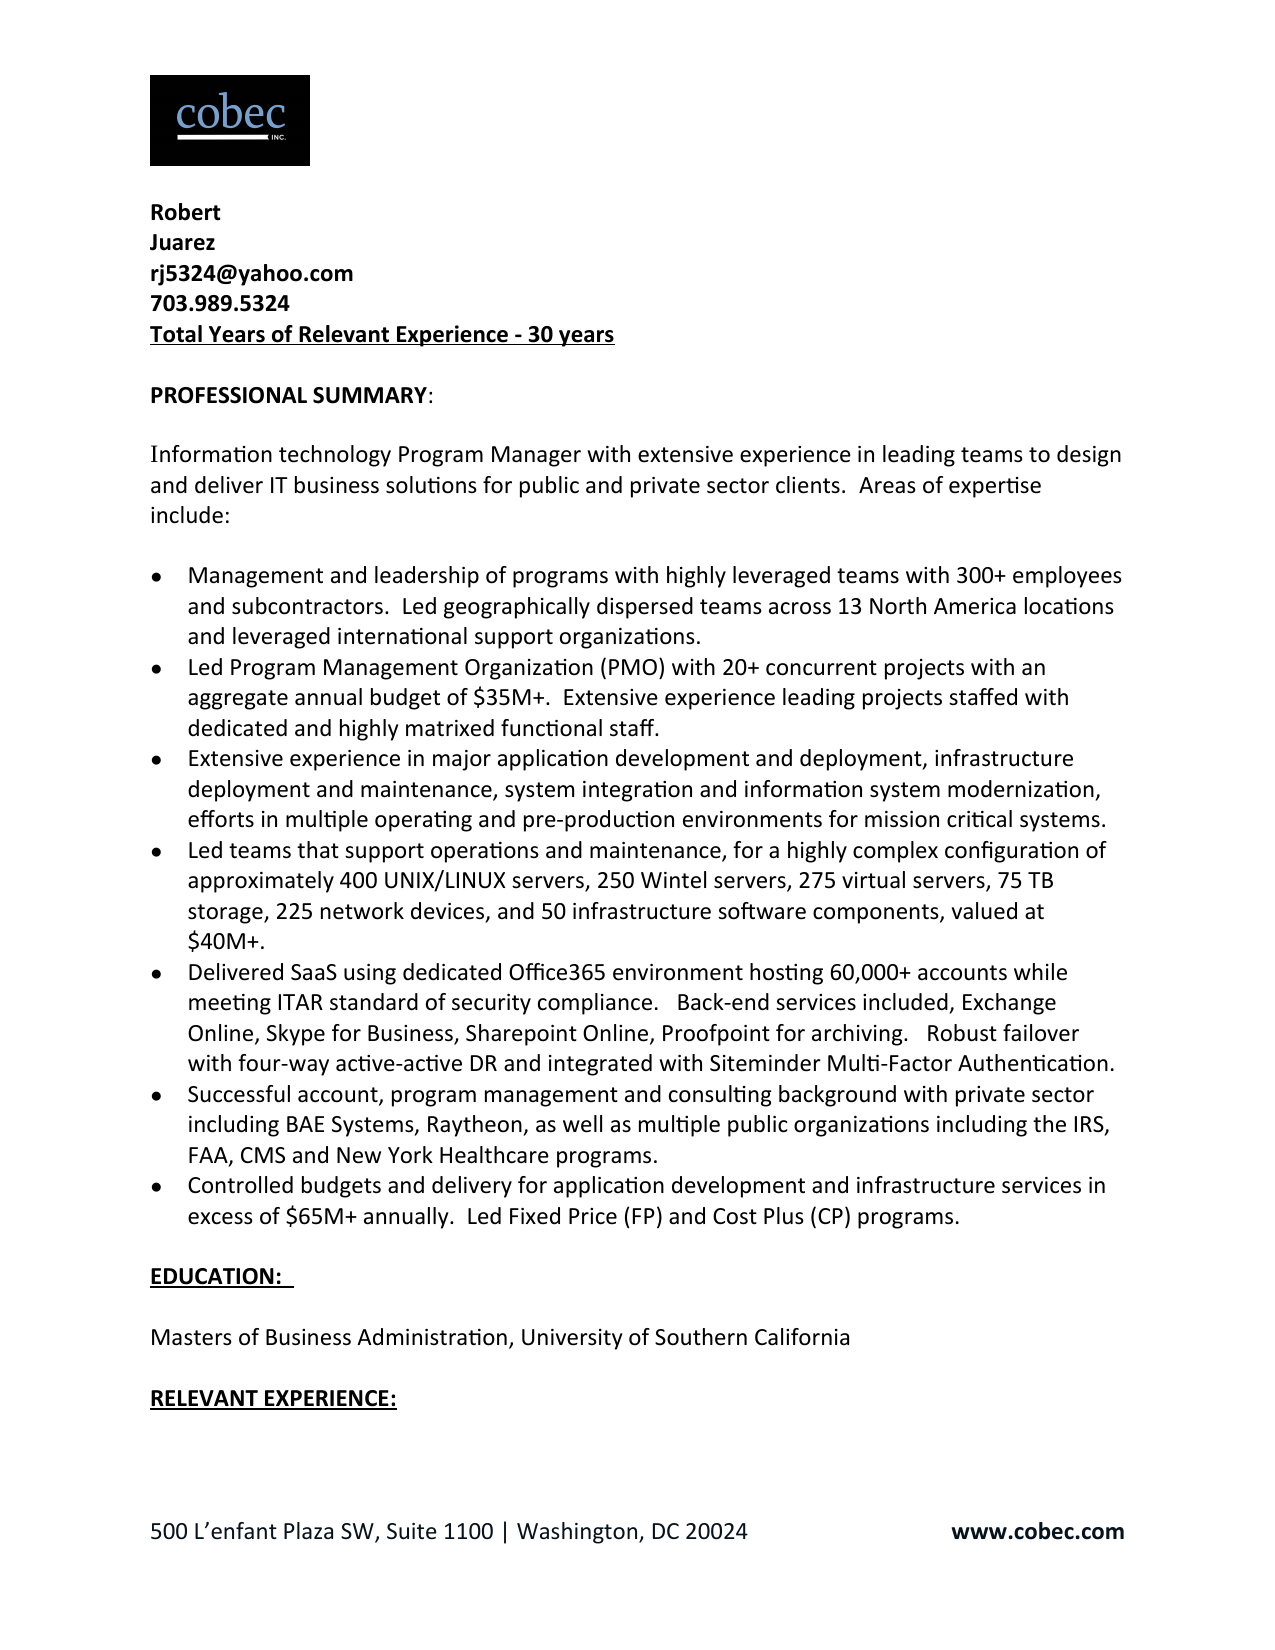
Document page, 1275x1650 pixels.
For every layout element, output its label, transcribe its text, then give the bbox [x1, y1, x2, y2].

picture [150, 75, 310, 166]
list Successful account, program management and consulting background with private sector including BAE Systems, Raytheon, as well as multiple public organizations including the IRS, FAA, CMS and New York Healthcare programs. [150, 1078, 1125, 1170]
list Delivered SaaS using dedicated Office365 environment hosting 60,000+ accounts while meeting ITAR standard of security compliance. Back-end services included, Exchange Online, Skype for Business, Sharepoint Online, Proofpoint for archiving. Robust failover with four-way active-active DR and integrated with Siteminder Multi-Factor Authentication. [150, 956, 1125, 1078]
text Masters of Business Administration, University of Southern California [150, 1321, 1125, 1351]
list Led teams that support operations and maintenance, for a highly complex configuration of approximately 400 UNIX/LINUX servers, 250 Wintel servers, 275 virtual servers, 75 TB storage, 225 network devices, and 50 infrastructure software components, valued at $40M+. [150, 834, 1125, 956]
text rj5324@yahoo.com [150, 257, 1125, 287]
text EDUCATION: [150, 1260, 1125, 1290]
list Management and leadership of programs with highly leveraged teams with 300+ employees and subcontractors. Led geographically dispersed teams across 13 North America locations and leveraged international support organizations. [150, 559, 1125, 651]
text Total Years of Relevant Experience - 30 years [150, 318, 1125, 348]
text PROFESSIONAL SUMMARY: [150, 379, 1125, 409]
text RELEVANT EXPERIENCE: [150, 1382, 1125, 1412]
text Juarez [150, 226, 1125, 257]
list Led Program Management Organization (PMO) with 20+ concurrent projects with an aggregate annual budget of $35M+. Extensive experience leading projects staffed with dedicated and highly matrixed functional staff. [150, 651, 1125, 742]
text Robert [150, 196, 1125, 226]
list Controlled budgets and delivery for application development and infrastructure services in excess of $65M+ annually. Led Fixed Price (FP) and Cost Plus (CP) programs. [150, 1170, 1125, 1231]
text 703.989.5324 [150, 287, 1125, 318]
text Information technology Program Manager with extensive experience in leading teams to design and deliver IT business solutions for public and private sector clients. Areas of expertise include: [150, 438, 1125, 530]
list Extensive experience in major application development and deployment, infrastructure deployment and maintenance, system integration and information system modernization, efforts in multiple operating and pre-production environments for mission critical systems. [150, 742, 1125, 834]
